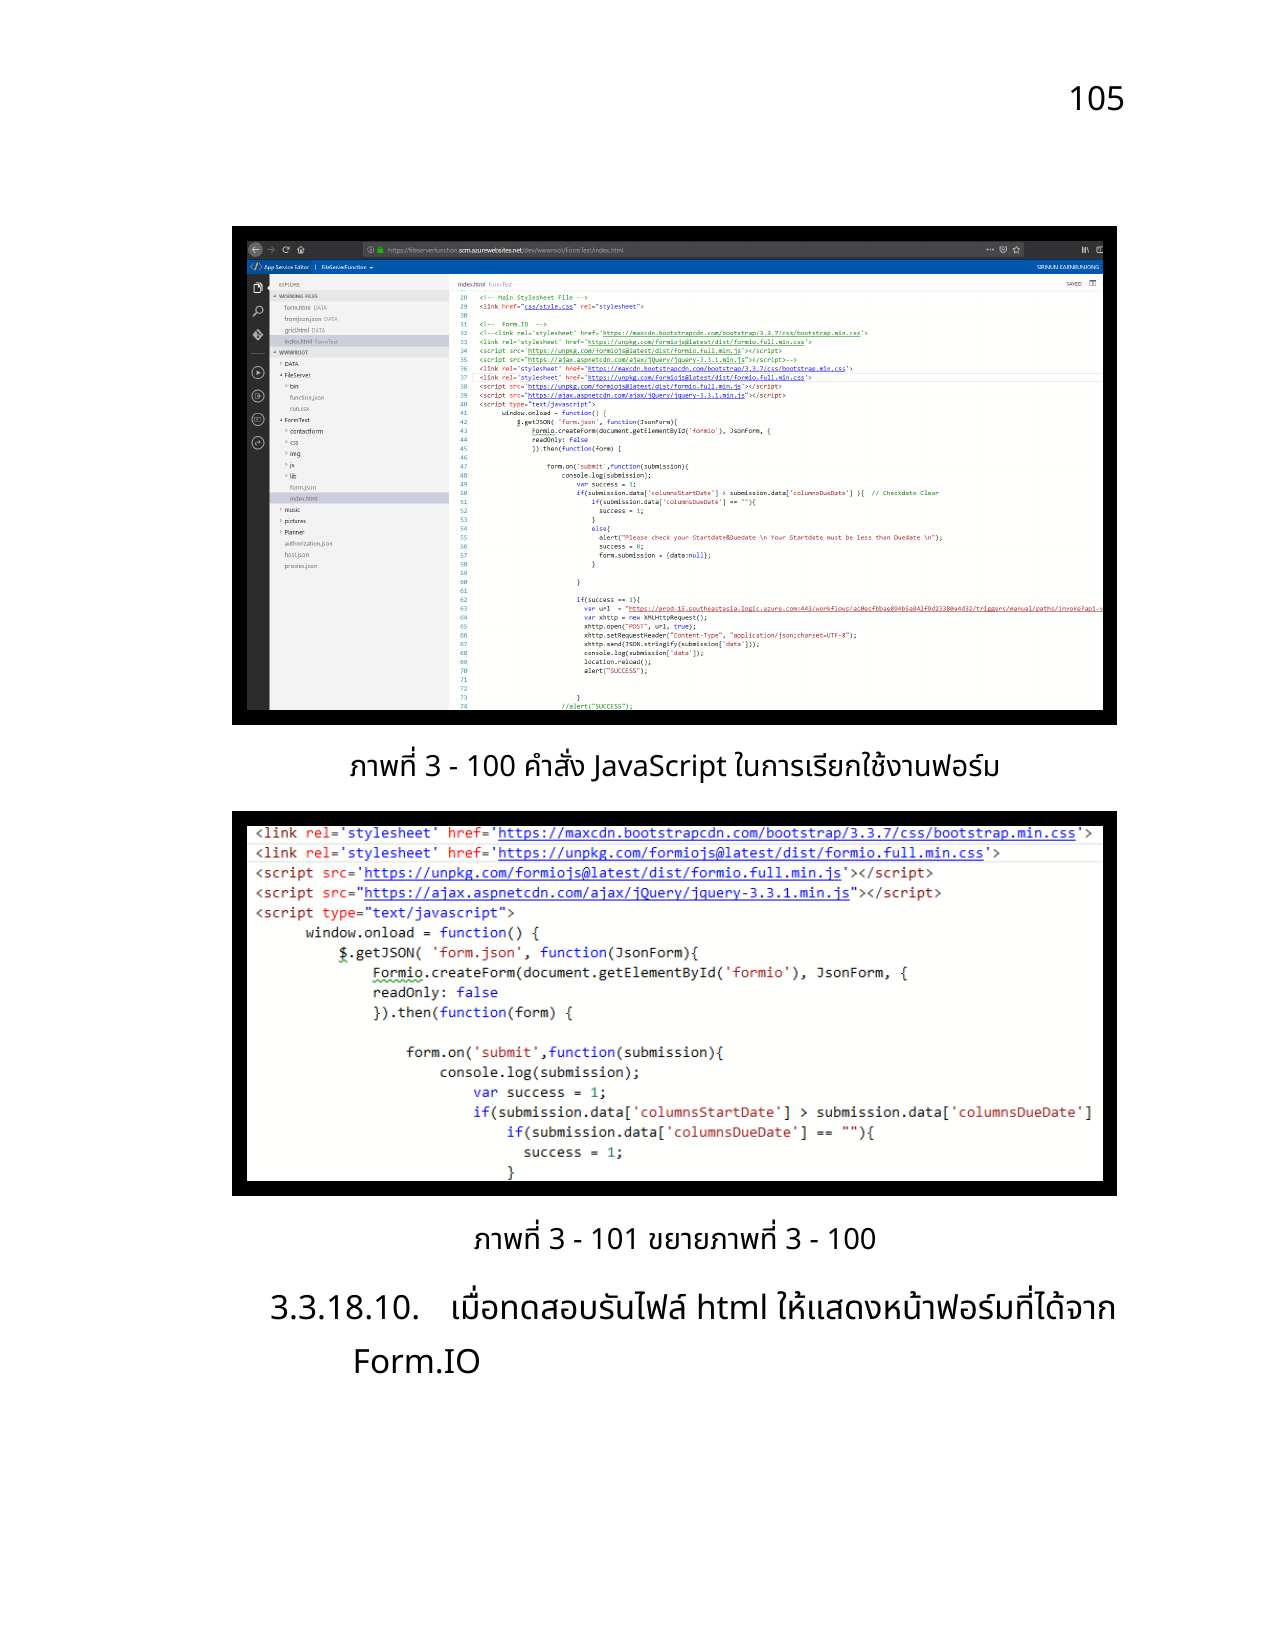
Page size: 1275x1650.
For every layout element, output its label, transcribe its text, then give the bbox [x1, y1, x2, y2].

text ภาพที่ 3 - 101 ขยายภาพที่ 3 - 100 [225, 1218, 1125, 1263]
list เมื่อทดสอบรันไฟล์ html ให้แสดงหน้าฟอร์มที่ได้จาก Form.IO [270, 1283, 1125, 1383]
text ภาพที่ 3 - 100 คำสั่ง JavaScript ในการเรียกใช้งานฟอร์ม [225, 745, 1125, 789]
picture [247, 241, 1103, 710]
picture [247, 826, 1103, 1181]
